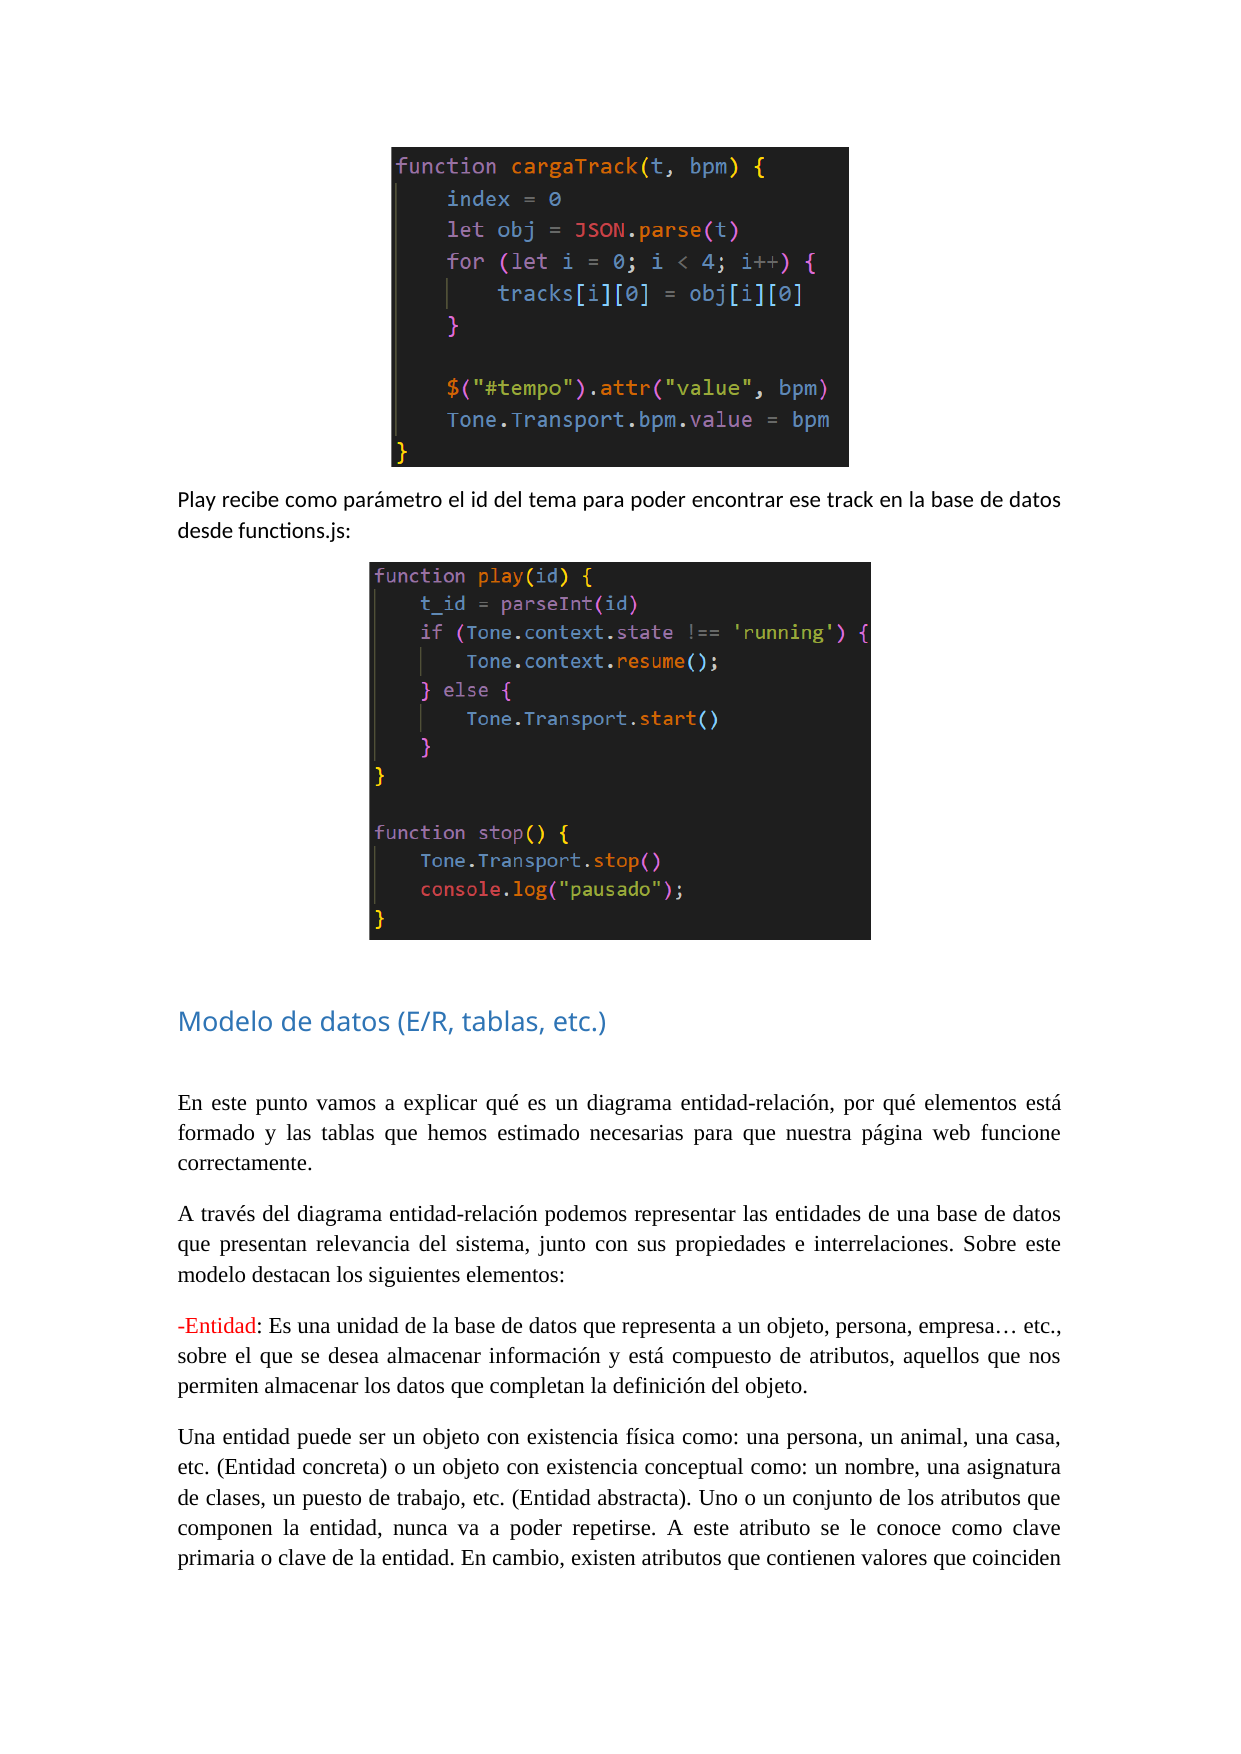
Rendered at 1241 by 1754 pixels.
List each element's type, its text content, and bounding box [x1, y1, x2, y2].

picture [391, 147, 849, 467]
picture [369, 562, 871, 940]
text En este punto vamos a explicar qué es un diagrama entidad-relación, por qué elementos está formado y las tablas que hemos estimado necesarias para que nuestra página web funcione correctamente. [177, 1089, 1063, 1176]
text -Entidad: Es una unidad de la base de datos que representa a un objeto, persona, empresa… etc., sobre el que se desea almacenar información y está compuesto de atributos, aquellos que nos permiten almacenar los datos que completan la definición del objeto. [177, 1312, 1063, 1398]
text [177, 1423, 1063, 1570]
text A través del diagrama entidad-relación podemos representar las entidades de una base de datos que presentan relevancia del sistema, junto con sus propiedades e interrelaciones. Sobre este modelo destacan los siguientes elementos: [177, 1200, 1063, 1287]
subtitle Modelo de datos (E/R, tablas, etc.) [177, 1002, 1063, 1039]
text Play recibe como parámetro el id del tema para poder encontrar ese track en la base de datos desde functions.js: [177, 486, 1063, 544]
